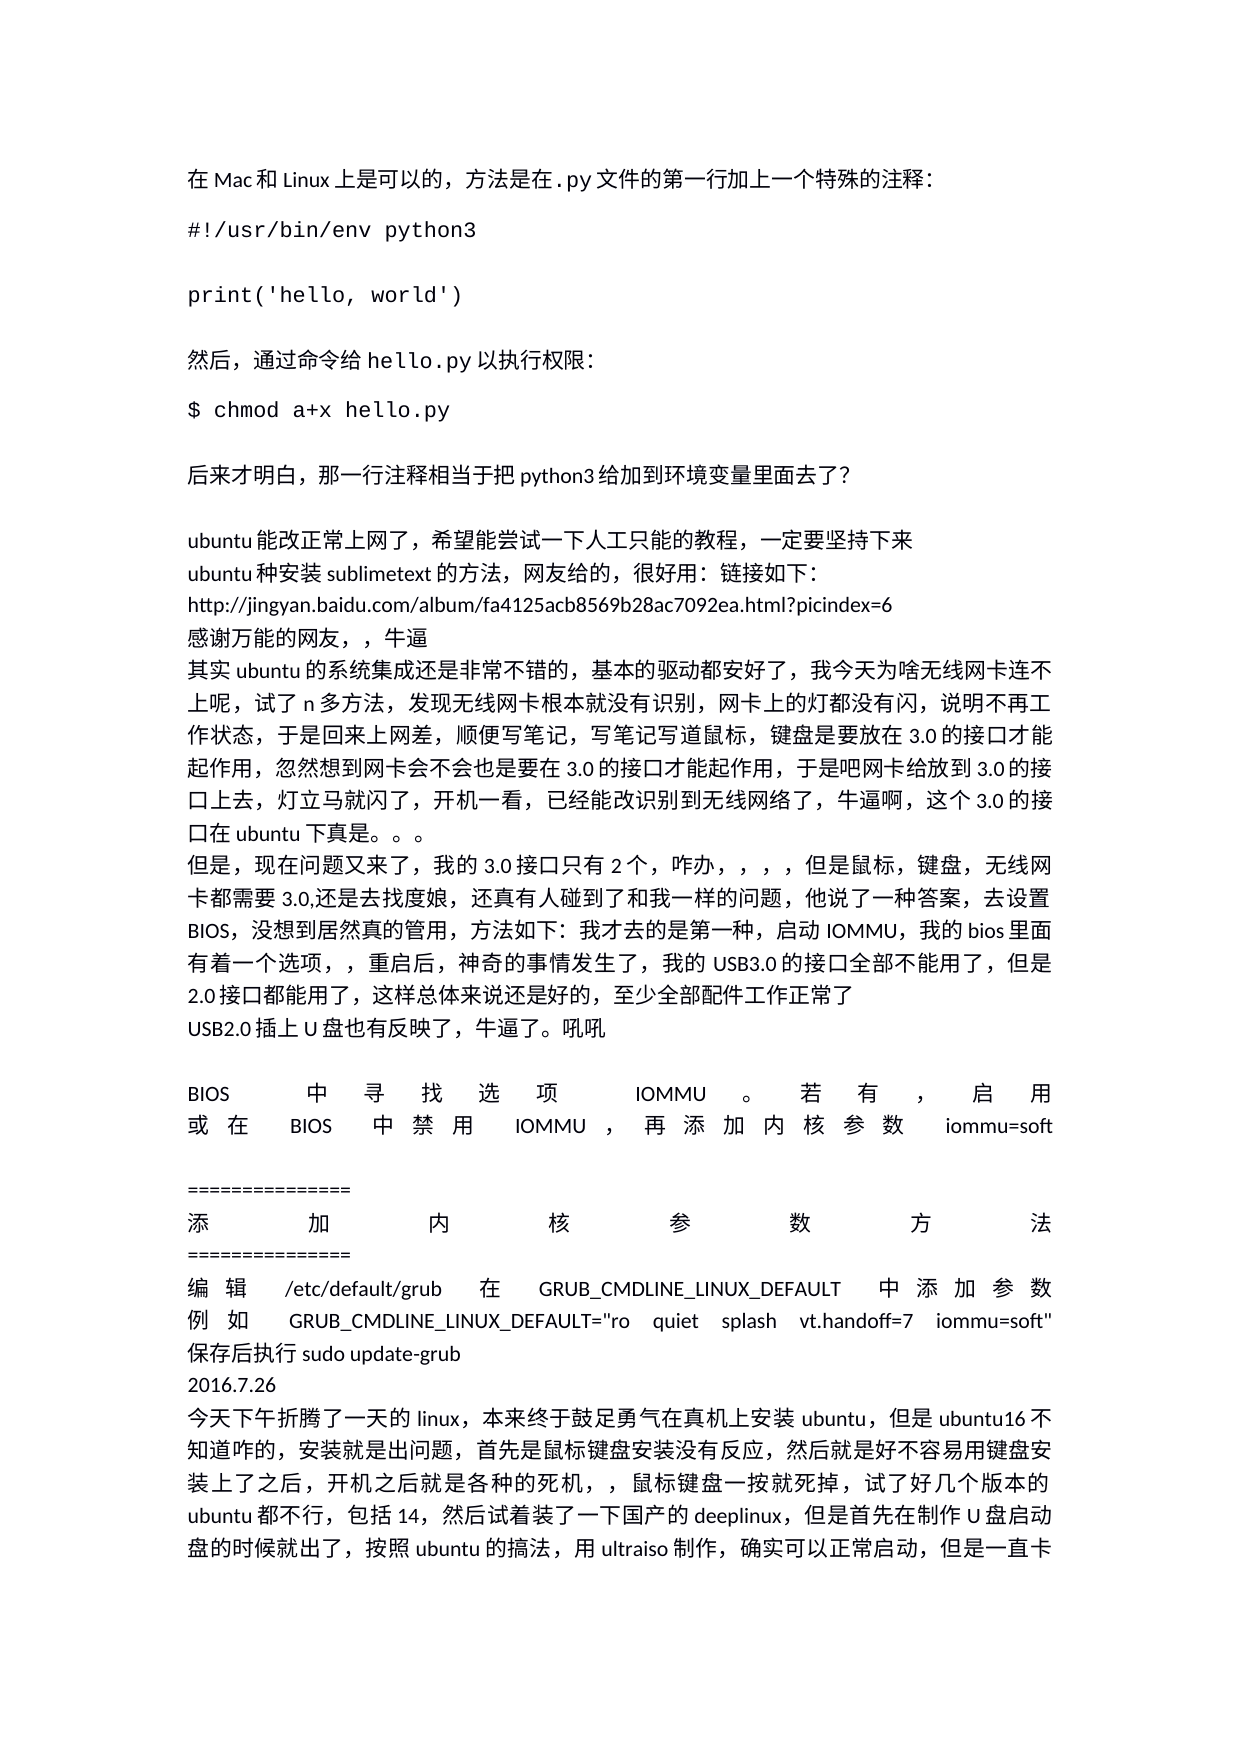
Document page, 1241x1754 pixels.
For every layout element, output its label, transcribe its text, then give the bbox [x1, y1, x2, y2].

text 2016.7.26 [187, 1368, 1053, 1400]
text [187, 162, 1053, 194]
text print('hello, world') [187, 280, 1053, 313]
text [187, 1400, 1053, 1563]
text ubuntu能改正常上网了，希望能尝试一下人工只能的教程，一定要坚持下来 [187, 523, 1053, 555]
text 后来才明白，那一行注释相当于把python3给加到环境变量里面去了？ [187, 458, 1053, 490]
text 但是，现在问题又来了，我的3.0接口只有2个，咋办，，，，但是鼠标，键盘，无线网卡都需要3.0,还是去找度娘，还真有人碰到了和我一样的问题，他说了一种答案，去设置BIOS，没想到居然真的管用，方法如下：我才去的是第一种，启动IOMMU，我的bios里面有着一个选项，，重启后，神奇的事情发生了，我的USB3.0的接口全部不能用了，但是2.0接口都能用了，这样总体来说还是好的，至少全部配件工作正常了 [187, 848, 1053, 1010]
text BIOS 中寻找选项 IOMMU。若有，启用 或在 BIOS 中禁用 IOMMU，再添加内核参数 iommu=soft =============== 添加内核参数方法 =============== 编辑 /etc/default/grub 在 GRUB_CMDLINE_LINUX_DEFAULT 中添加参数 例如 GRUB_CMDLINE_LINUX_DEFAULT="ro quiet splash vt.handoff=7 iommu=soft" 保存后执行 sudo update-grub [187, 1075, 1053, 1368]
text ubuntu种安装sublimetext的方法，网友给的，很好用：链接如下： [187, 555, 1053, 588]
text USB2.0插上U盘也有反映了，牛逼了。吼吼 [187, 1010, 1053, 1043]
text #!/usr/bin/env python3 [187, 215, 1053, 248]
text 感谢万能的网友，，牛逼 [187, 620, 1053, 653]
text $ chmod a+x hello.py [187, 396, 1053, 428]
text http://jingyan.baidu.com/album/fa4125acb8569b28ac7092ea.html?picindex=6 [187, 588, 1053, 620]
text 然后，通过命令给hello.py以执行权限： [187, 342, 1053, 375]
text 其实ubuntu的系统集成还是非常不错的，基本的驱动都安好了，我今天为啥无线网卡连不上呢，试了n多方法，发现无线网卡根本就没有识别，网卡上的灯都没有闪，说明不再工作状态，于是回来上网差，顺便写笔记，写笔记写道鼠标，键盘是要放在3.0的接口才能起作用，忽然想到网卡会不会也是要在3.0的接口才能起作用，于是吧网卡给放到3.0的接口上去，灯立马就闪了，开机一看，已经能改识别到无线网络了，牛逼啊，这个3.0的接口在ubuntu下真是。。。 [187, 653, 1053, 848]
